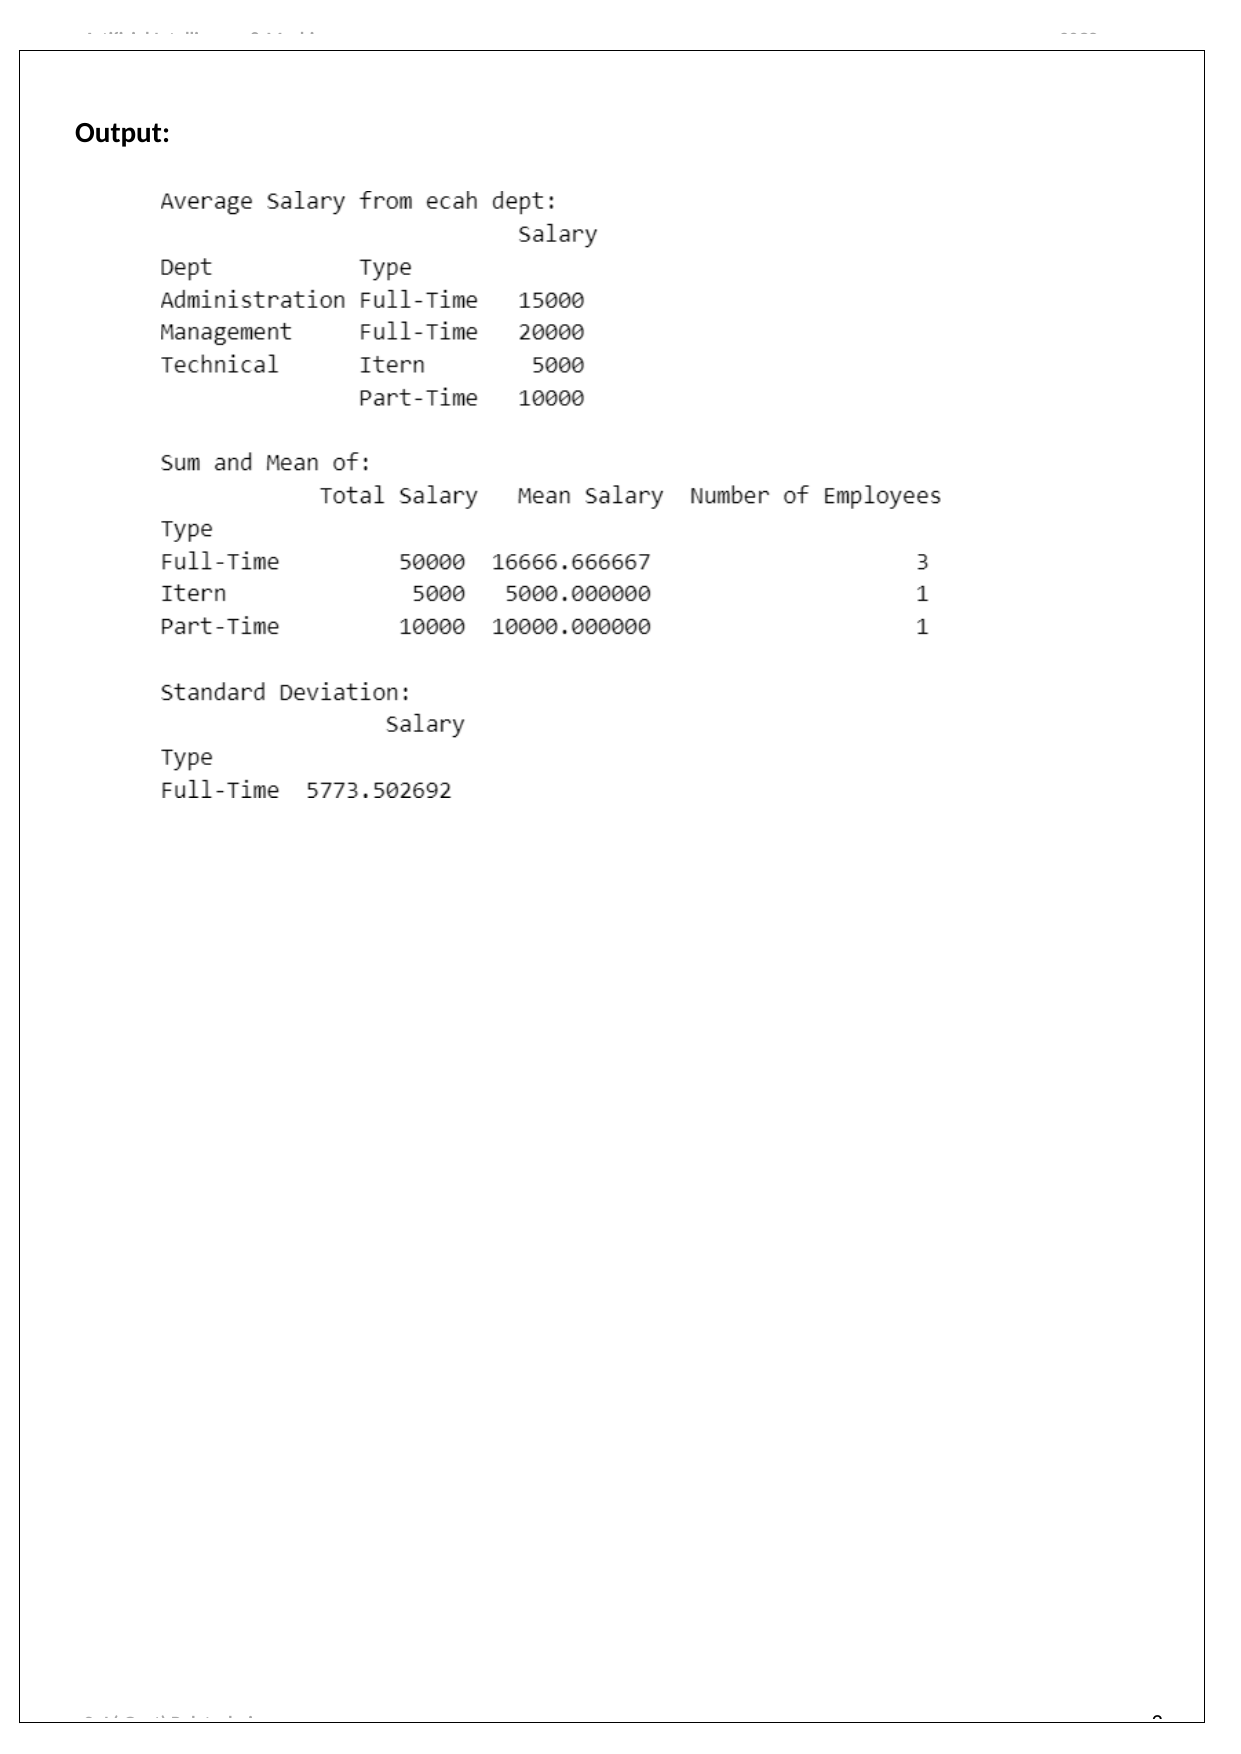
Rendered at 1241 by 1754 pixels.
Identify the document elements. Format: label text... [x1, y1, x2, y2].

subtitle Output: [75, 114, 1204, 149]
picture [161, 191, 941, 798]
